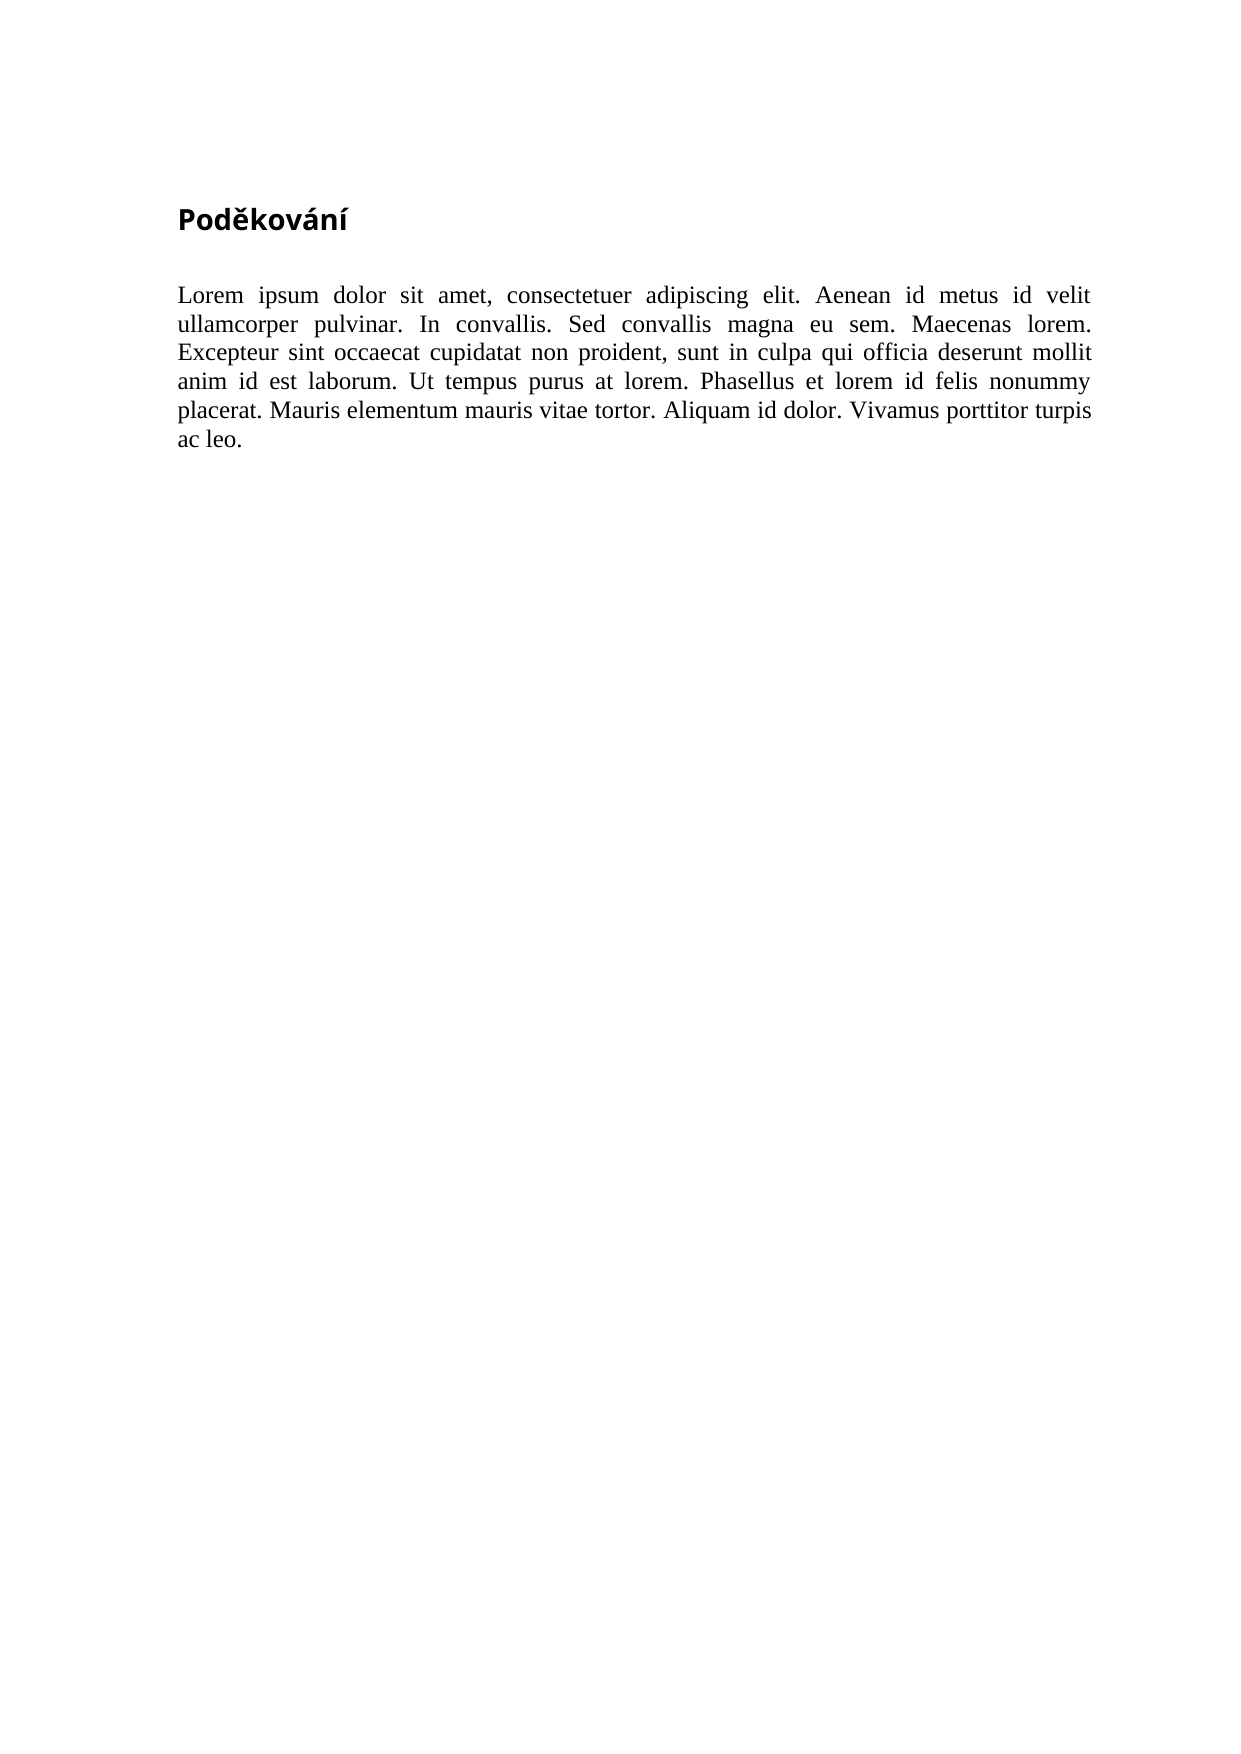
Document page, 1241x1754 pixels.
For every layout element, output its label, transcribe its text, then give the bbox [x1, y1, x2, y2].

text Poděkování [177, 199, 1092, 238]
text Lorem ipsum dolor sit amet, consectetuer adipiscing elit. Aenean id metus id velit ullamcorper pulvinar. In convallis. Sed convallis magna eu sem. Maecenas lorem. Excepteur sint occaecat cupidatat non proident, sunt in culpa qui officia deserunt mollit anim id est laborum. Ut tempus purus at lorem. Phasellus et lorem id felis nonummy placerat. Mauris elementum mauris vitae tortor. Aliquam id dolor. Vivamus porttitor turpis ac leo. [177, 280, 1092, 452]
